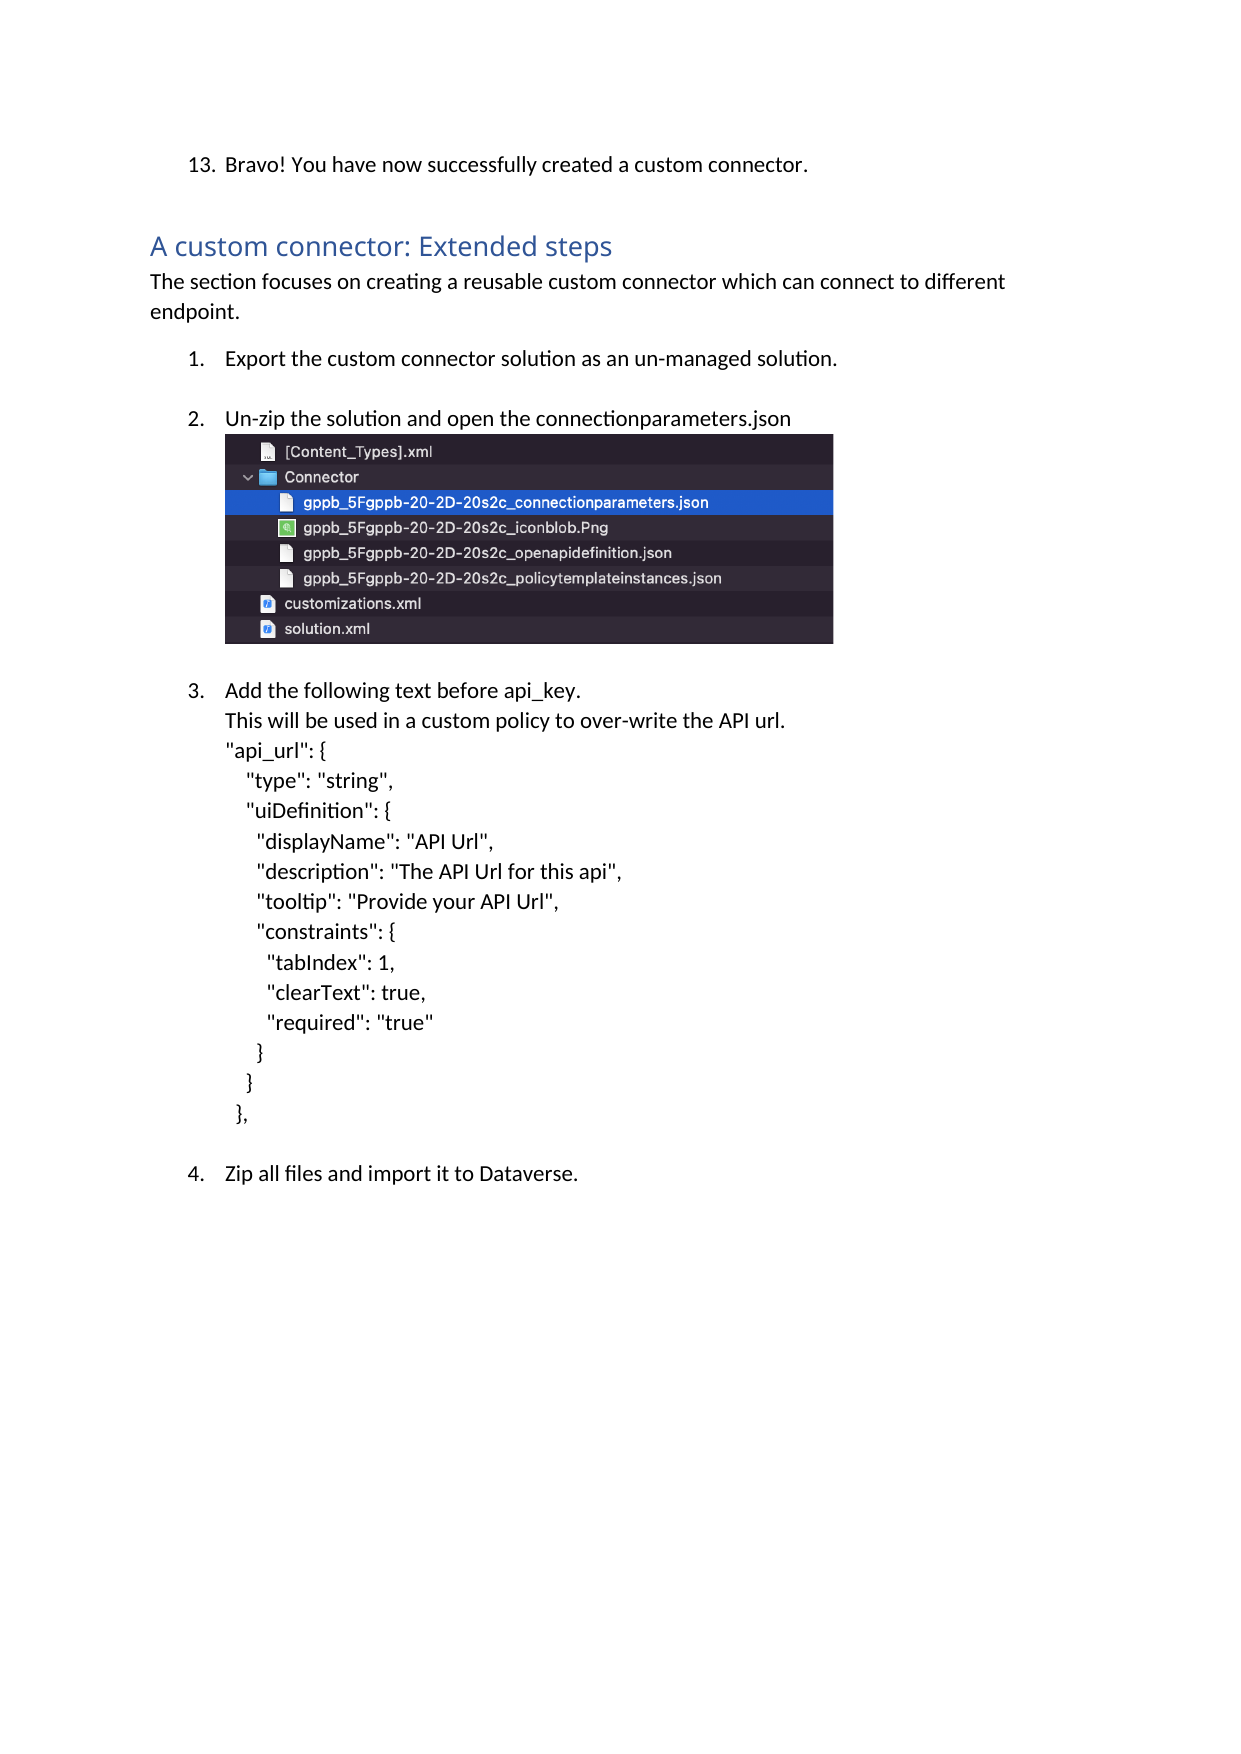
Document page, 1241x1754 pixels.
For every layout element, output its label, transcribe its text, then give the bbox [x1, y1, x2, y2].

list "api_url": { [225, 736, 1090, 764]
picture [225, 434, 834, 644]
list Add the following text before api_key. This will be used in a custom policy to over-write the API url. [187, 676, 1090, 734]
list "tooltip": "Provide your API Url", [225, 887, 1090, 915]
list Zip all files and import it to Dataverse. [187, 1159, 1090, 1187]
list } [225, 1038, 1090, 1066]
list }, [225, 1099, 1090, 1127]
text The section focuses on creating a reusable custom connector which can connect to different endpoint. [150, 267, 1090, 325]
list "displayName": "API Url", [225, 827, 1090, 855]
list } [225, 1068, 1090, 1096]
list Bravo! You have now successfully created a custom connector. [187, 150, 1090, 178]
list "tabIndex": 1, [225, 948, 1090, 976]
subtitle A custom connector: Extended steps [150, 227, 1090, 264]
list "clearText": true, [225, 978, 1090, 1006]
list "required": "true" [225, 1008, 1090, 1036]
list Export the custom connector solution as an un-managed solution. [187, 344, 1090, 372]
list "uiDefinition": { [225, 797, 1090, 824]
list "constraints": { [225, 917, 1090, 945]
list "type": "string", [225, 766, 1090, 794]
list "description": "The API Url for this api", [225, 857, 1090, 885]
